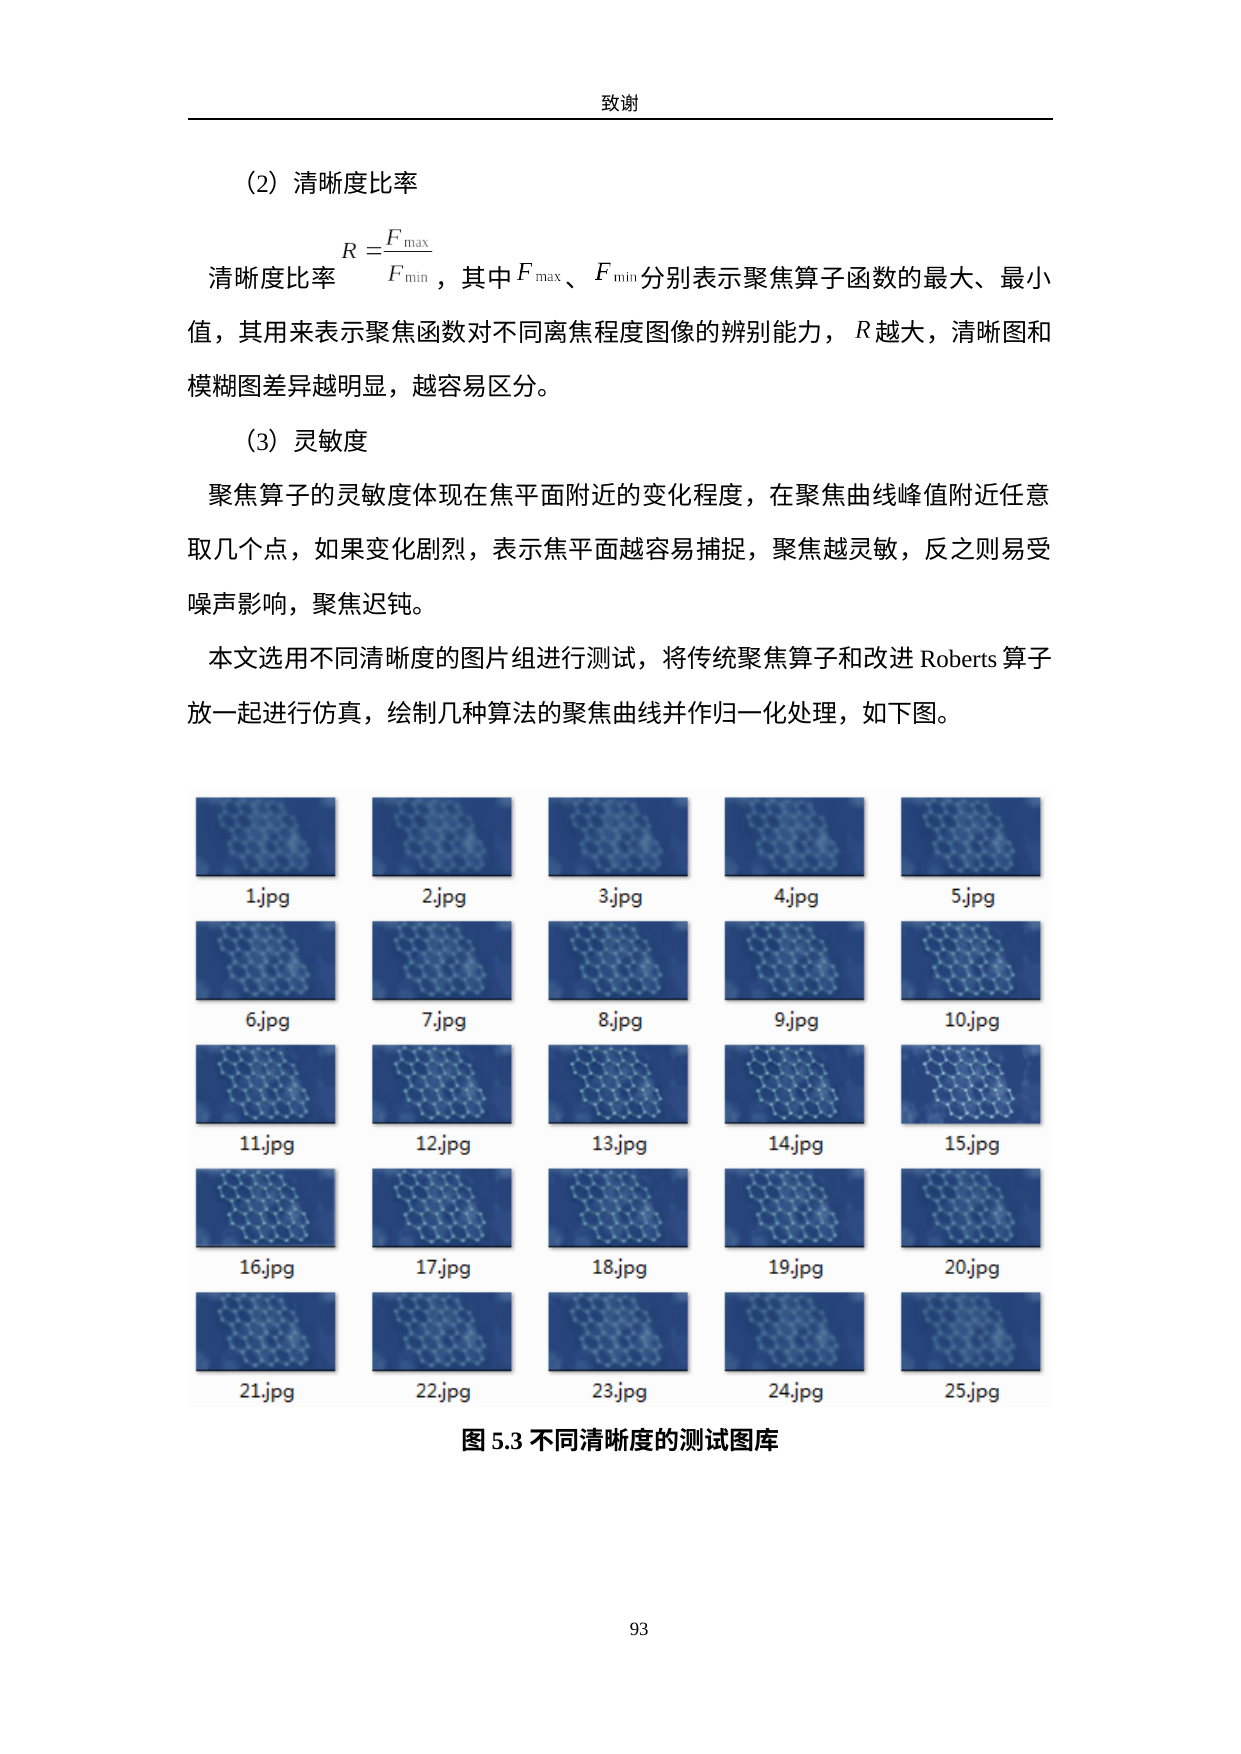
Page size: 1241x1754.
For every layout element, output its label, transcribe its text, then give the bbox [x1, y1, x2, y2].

text 本文选用不同清晰度的图片组进行测试，将传统聚焦算子和改进Roberts算子放一起进行仿真，绘制几种算法的聚焦曲线并作归一化处理，如下图。 [187, 639, 1053, 729]
text 图5.3 不同清晰度的测试图库 [187, 1421, 1053, 1457]
text 聚焦算子的灵敏度体现在焦平面附近的变化程度，在聚焦曲线峰值附近任意取几个点，如果变化剧烈，表示焦平面越容易捕捉，聚焦越灵敏，反之则易受噪声影响，聚焦迟钝。 [187, 476, 1053, 621]
text 清晰度比率，其中、分别表示聚焦算子函数的最大、最小值，其用来表示聚焦函数对不同离焦程度图像的辨别能力，越大，清晰图和模糊图差异越明显，越容易区分。 [187, 218, 1053, 403]
list 灵敏度 [187, 421, 1053, 457]
picture [187, 790, 1053, 1407]
list 清晰度比率 [187, 164, 1053, 200]
